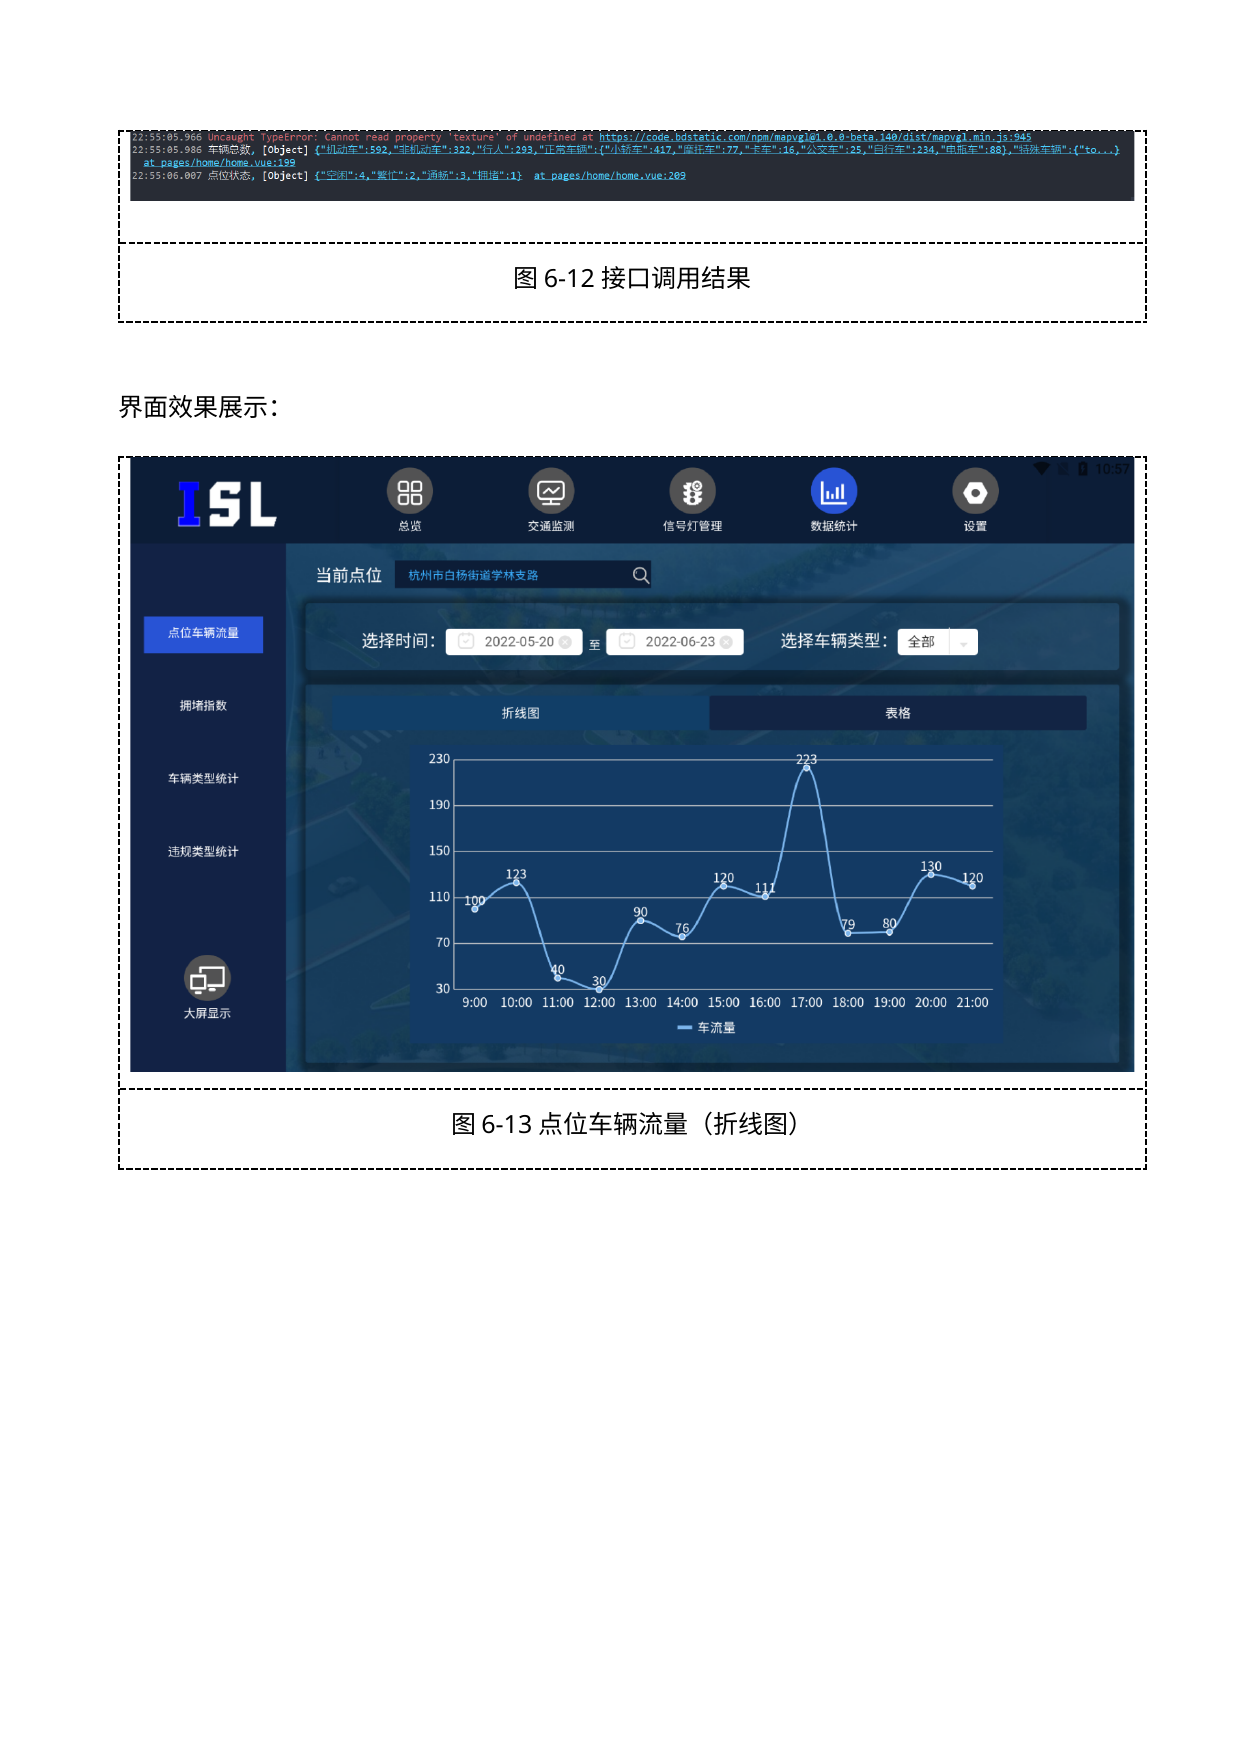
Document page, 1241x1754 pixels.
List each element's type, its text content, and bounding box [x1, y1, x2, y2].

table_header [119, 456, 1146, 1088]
picture [130, 457, 1135, 1072]
text 界面效果展示： [118, 373, 1122, 438]
picture [130, 131, 1135, 201]
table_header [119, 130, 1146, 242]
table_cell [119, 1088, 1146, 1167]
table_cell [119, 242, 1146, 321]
